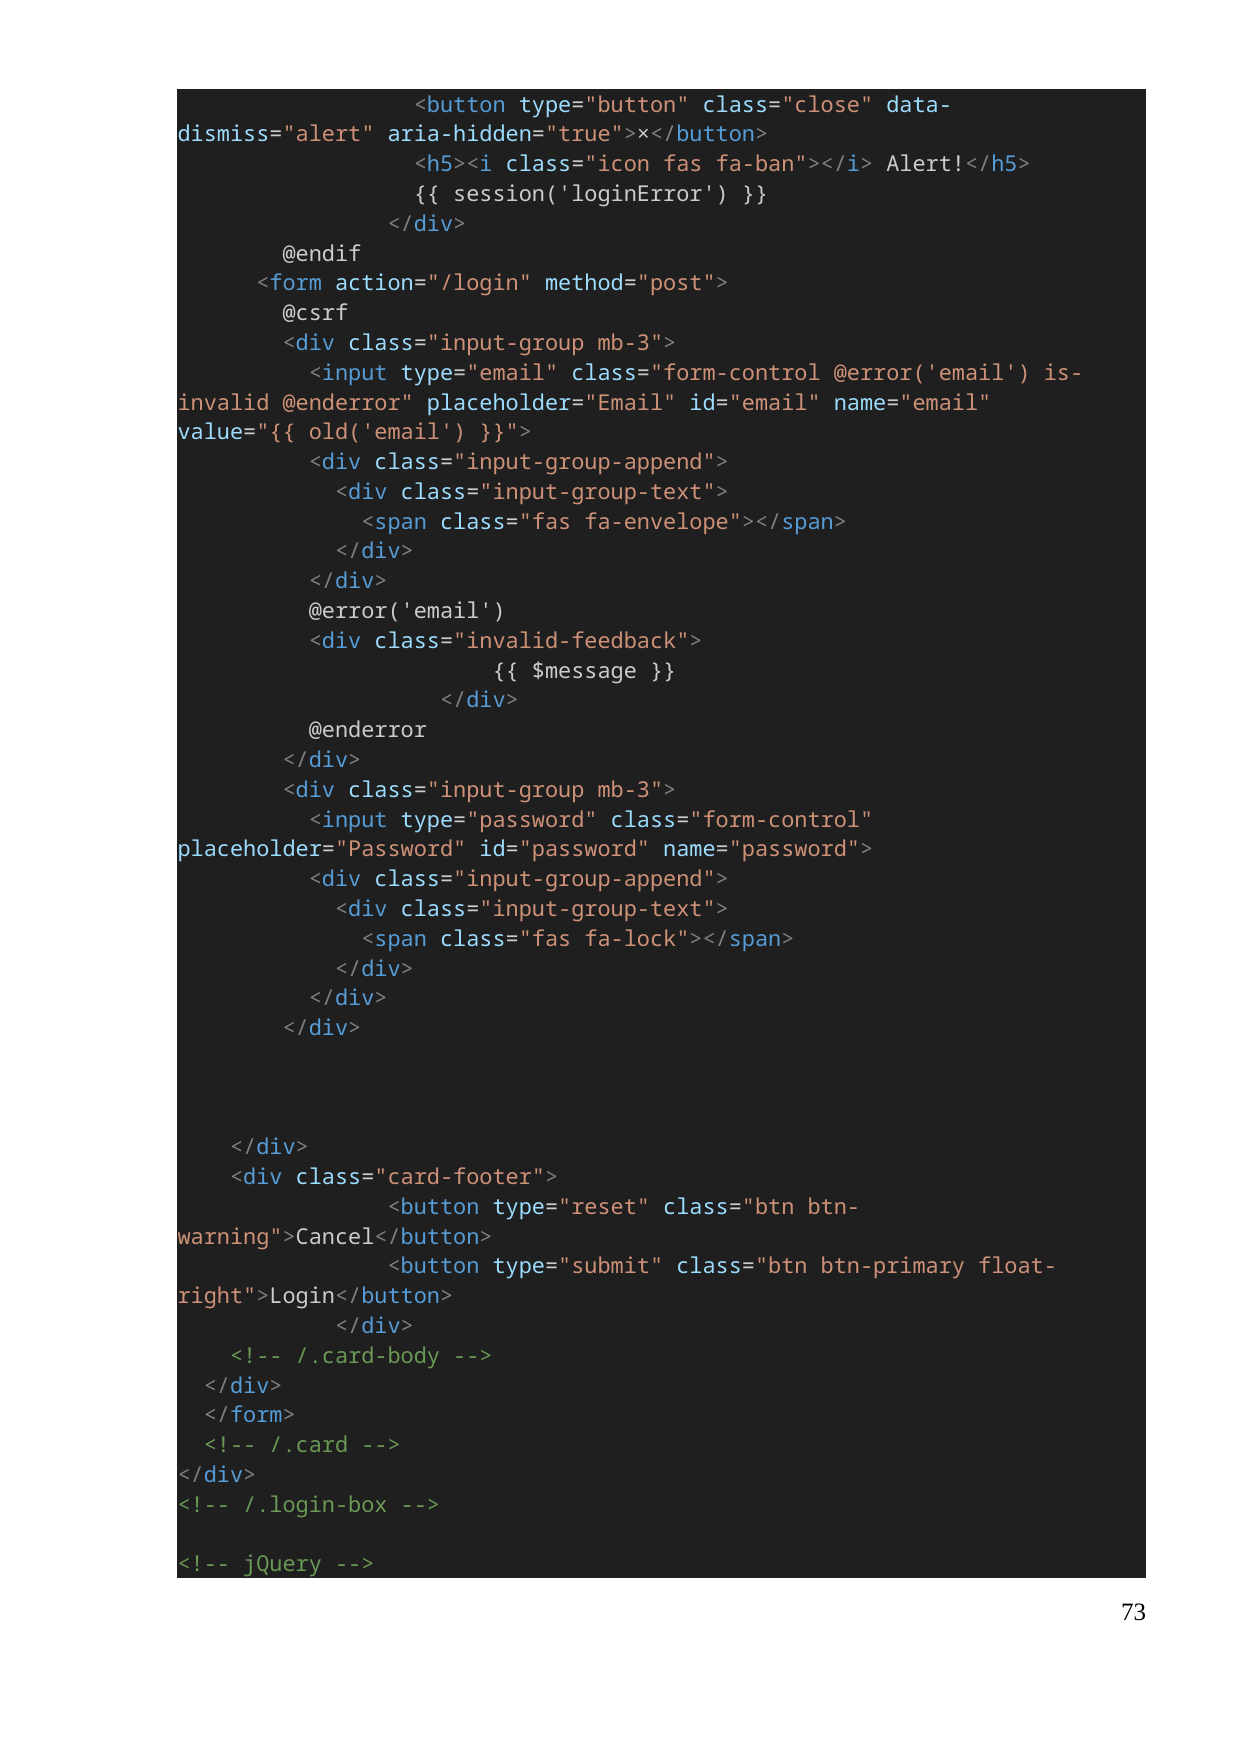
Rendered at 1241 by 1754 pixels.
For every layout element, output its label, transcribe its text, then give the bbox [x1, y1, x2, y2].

text <!-- jQuery --> [177, 1548, 1146, 1578]
text </div> [177, 1310, 1146, 1340]
text <button type="submit" class="btn btn-primary float-right">Login</button> [177, 1251, 1146, 1310]
text <div class="input-group mb-3"> [177, 327, 1146, 357]
text </div> [177, 744, 1146, 774]
text <div class="input-group-append"> [177, 446, 1146, 476]
text </div> [177, 208, 1146, 238]
text <!-- /.card-body --> [177, 1340, 1146, 1370]
text <div class="input-group-append"> [177, 863, 1146, 893]
text <div class="input-group-text"> [177, 893, 1146, 923]
text </div> [177, 684, 1146, 714]
text <input type="password" class="form-control" placeholder="Password" id="password" name="password"> [177, 804, 1146, 863]
text {{ session('loginError') }} [177, 178, 1146, 208]
text </div> [177, 982, 1146, 1012]
text </div> [177, 536, 1146, 565]
text <!-- /.login-box --> [177, 1489, 1146, 1519]
text <input type="email" class="form-control @error('email') is-invalid @enderror" placeholder="Email" id="email" name="email" value="{{ old('email') }}"> [177, 357, 1146, 446]
text <!-- /.card --> [177, 1429, 1146, 1459]
text <button type="reset" class="btn btn-warning">Cancel</button> [177, 1191, 1146, 1251]
text </form> [177, 1399, 1146, 1429]
text @enderror [177, 714, 1146, 744]
text <button type="button" class="close" data-dismiss="alert" aria-hidden="true">×</button> [177, 89, 1146, 148]
text </div> [177, 1012, 1146, 1042]
text <span class="fas fa-lock"></span> [177, 923, 1146, 953]
text </div> [177, 1459, 1146, 1489]
text <h5><i class="icon fas fa-ban"></i> Alert!</h5> [177, 148, 1146, 178]
text @error('email') [177, 595, 1146, 625]
text </div> [177, 953, 1146, 982]
text </div> [177, 1370, 1146, 1399]
text @endif [177, 238, 1146, 267]
text @csrf [177, 297, 1146, 327]
text <div class="input-group-text"> [177, 476, 1146, 506]
text </div> [177, 565, 1146, 595]
text <div class="input-group mb-3"> [177, 774, 1146, 804]
text {{ $message }} [177, 655, 1146, 684]
text </div> [177, 1131, 1146, 1161]
text <div class="invalid-feedback"> [177, 625, 1146, 655]
text <div class="card-footer"> [177, 1161, 1146, 1191]
text <form action="/login" method="post"> [177, 267, 1146, 297]
text <span class="fas fa-envelope"></span> [177, 506, 1146, 536]
